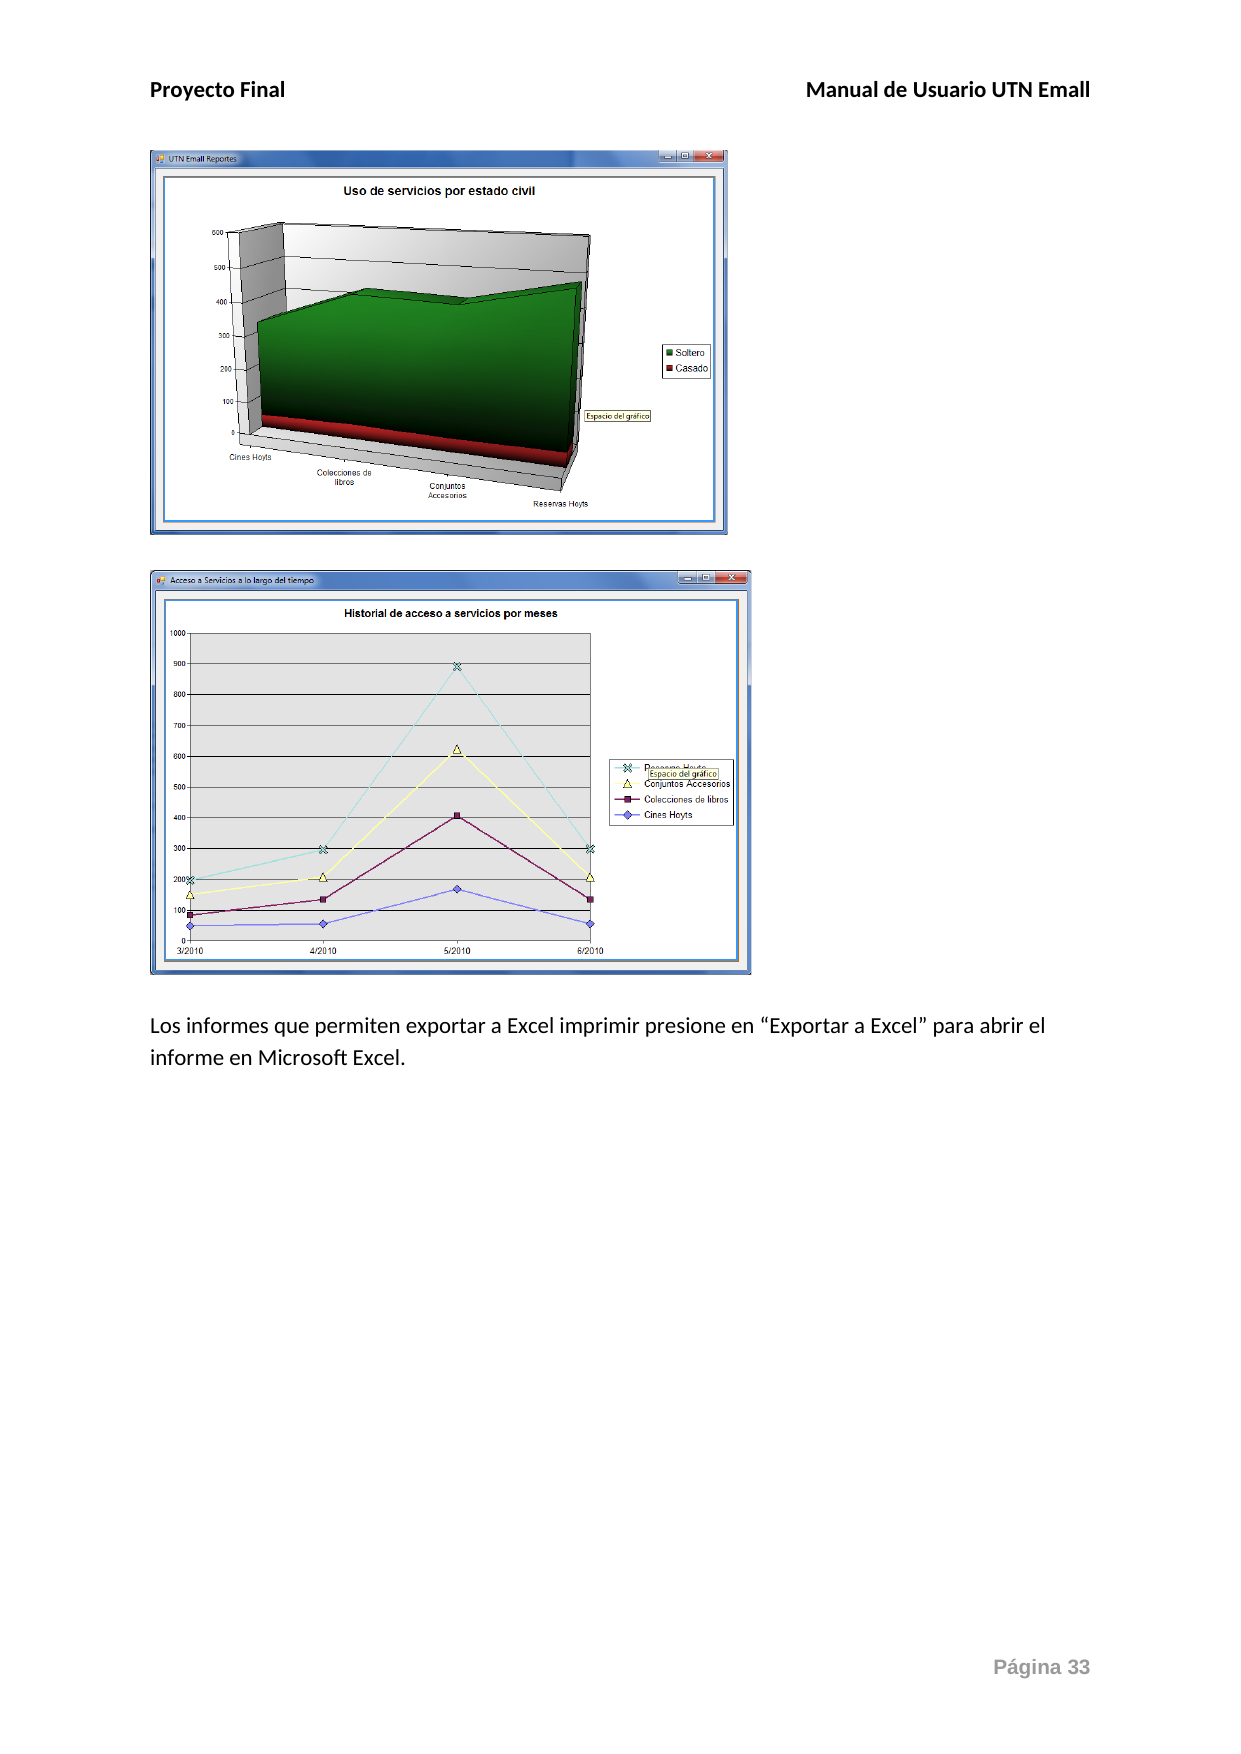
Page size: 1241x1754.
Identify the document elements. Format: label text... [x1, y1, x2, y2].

picture [150, 150, 728, 535]
text Los informes que permiten exportar a Excel imprimir presione en “Exportar a Excel” para abrir el informe en Microsoft Excel. [150, 1011, 1090, 1071]
picture [150, 570, 752, 975]
